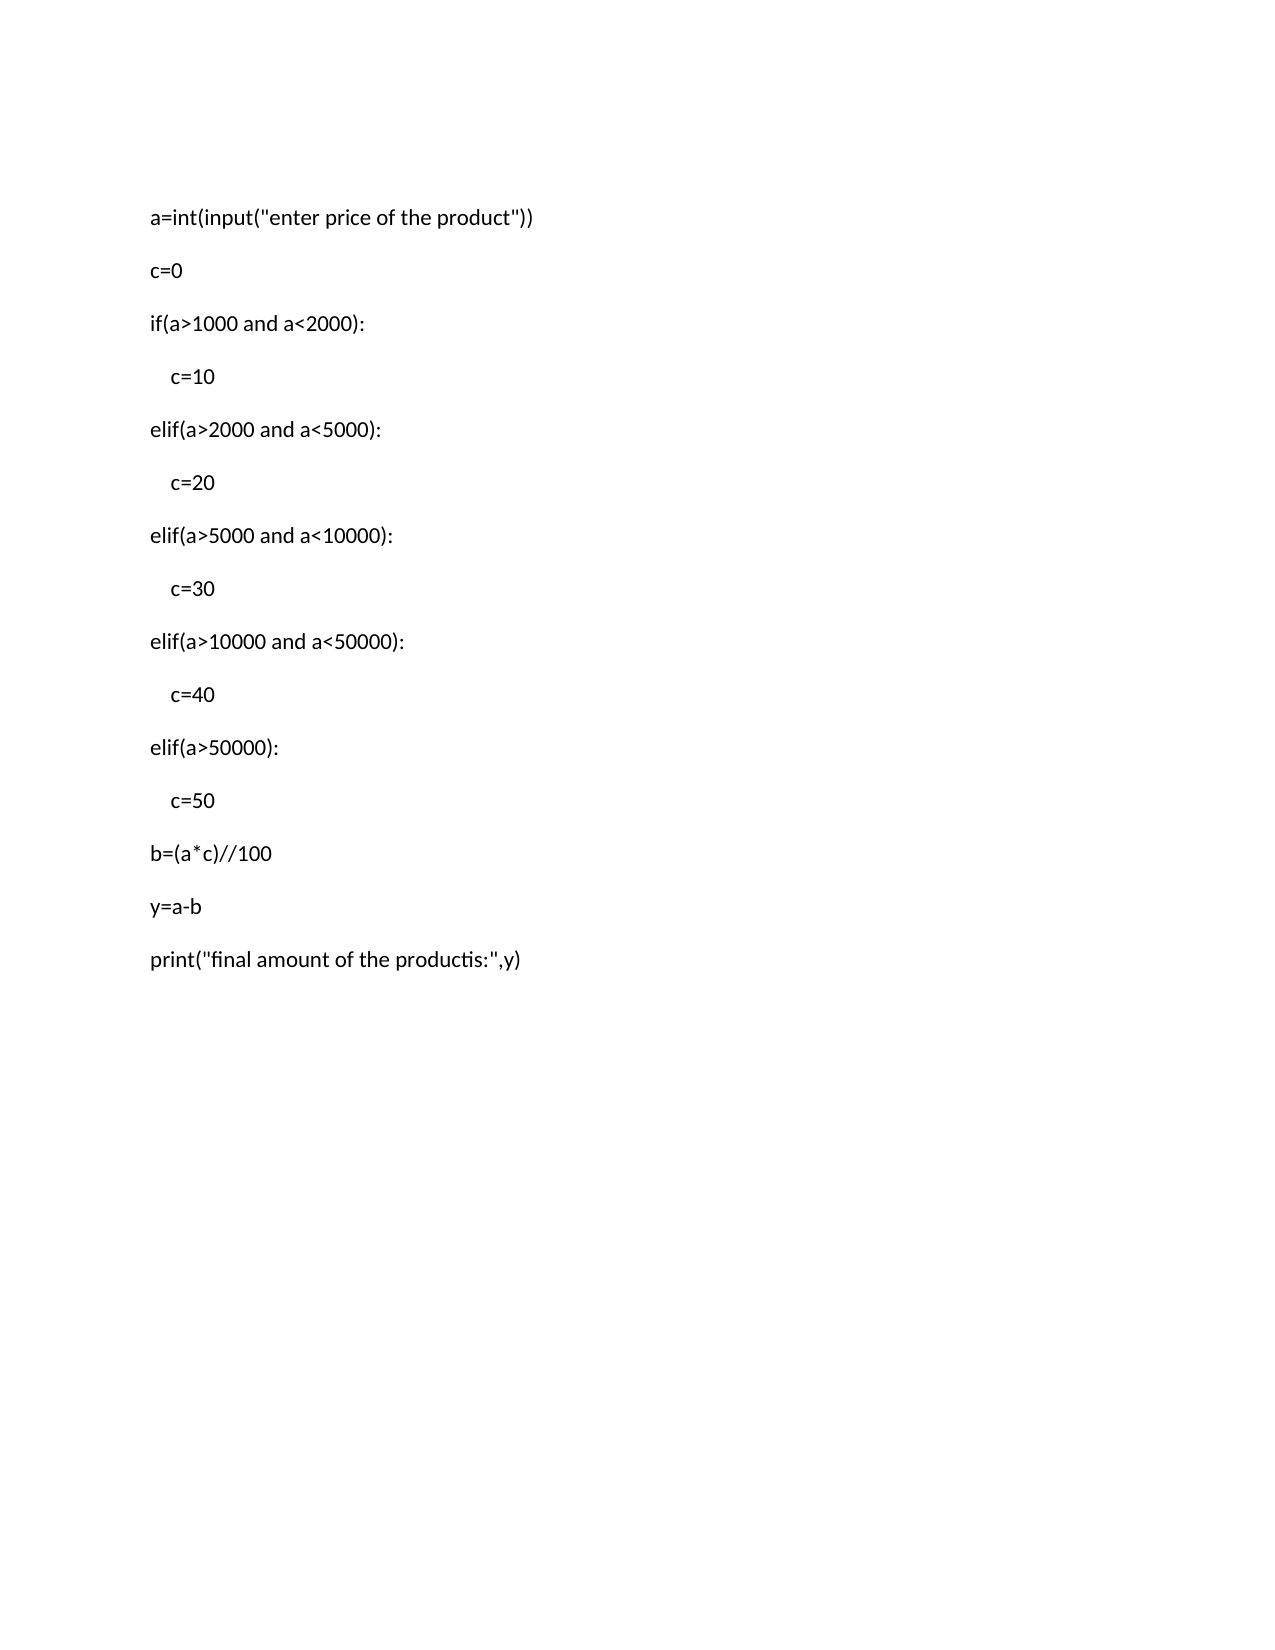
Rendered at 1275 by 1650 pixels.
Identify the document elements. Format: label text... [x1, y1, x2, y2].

text elif(a>50000): [150, 733, 1125, 761]
text elif(a>2000 and a<5000): [150, 415, 1125, 443]
text elif(a>10000 and a<50000): [150, 627, 1125, 655]
text elif(a>5000 and a<10000): [150, 521, 1125, 549]
text c=10 [150, 362, 1125, 390]
text if(a>1000 and a<2000): [150, 309, 1125, 337]
text b=(a*c)//100 [150, 839, 1125, 867]
text a=int(input("enter price of the product")) [150, 203, 1125, 231]
text c=30 [150, 574, 1125, 602]
text print("final amount of the productis:",y) [150, 945, 1125, 973]
text c=20 [150, 468, 1125, 496]
text c=50 [150, 786, 1125, 814]
text c=0 [150, 256, 1125, 284]
text c=40 [150, 680, 1125, 708]
text y=a-b [150, 892, 1125, 920]
